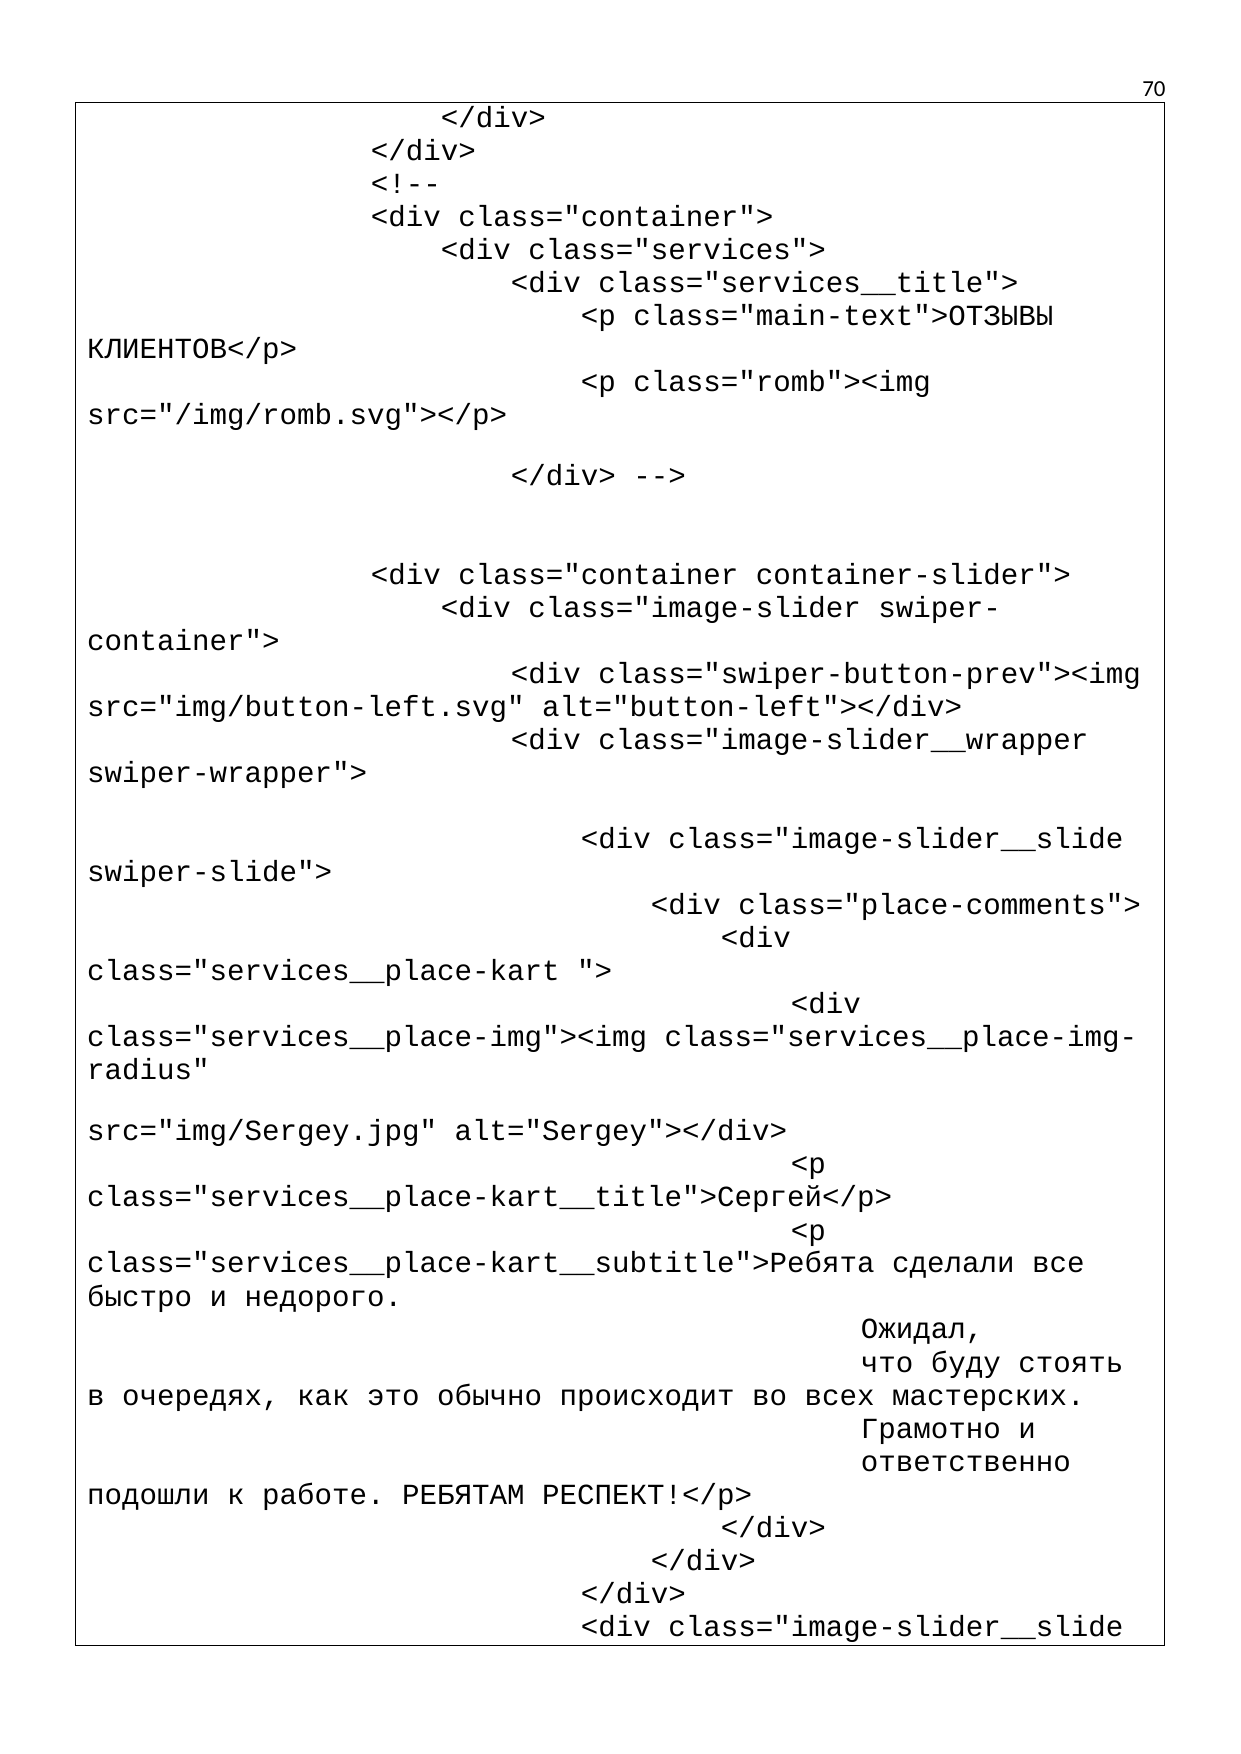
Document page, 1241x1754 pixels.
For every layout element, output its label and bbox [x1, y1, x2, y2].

table_header [76, 103, 1164, 1645]
